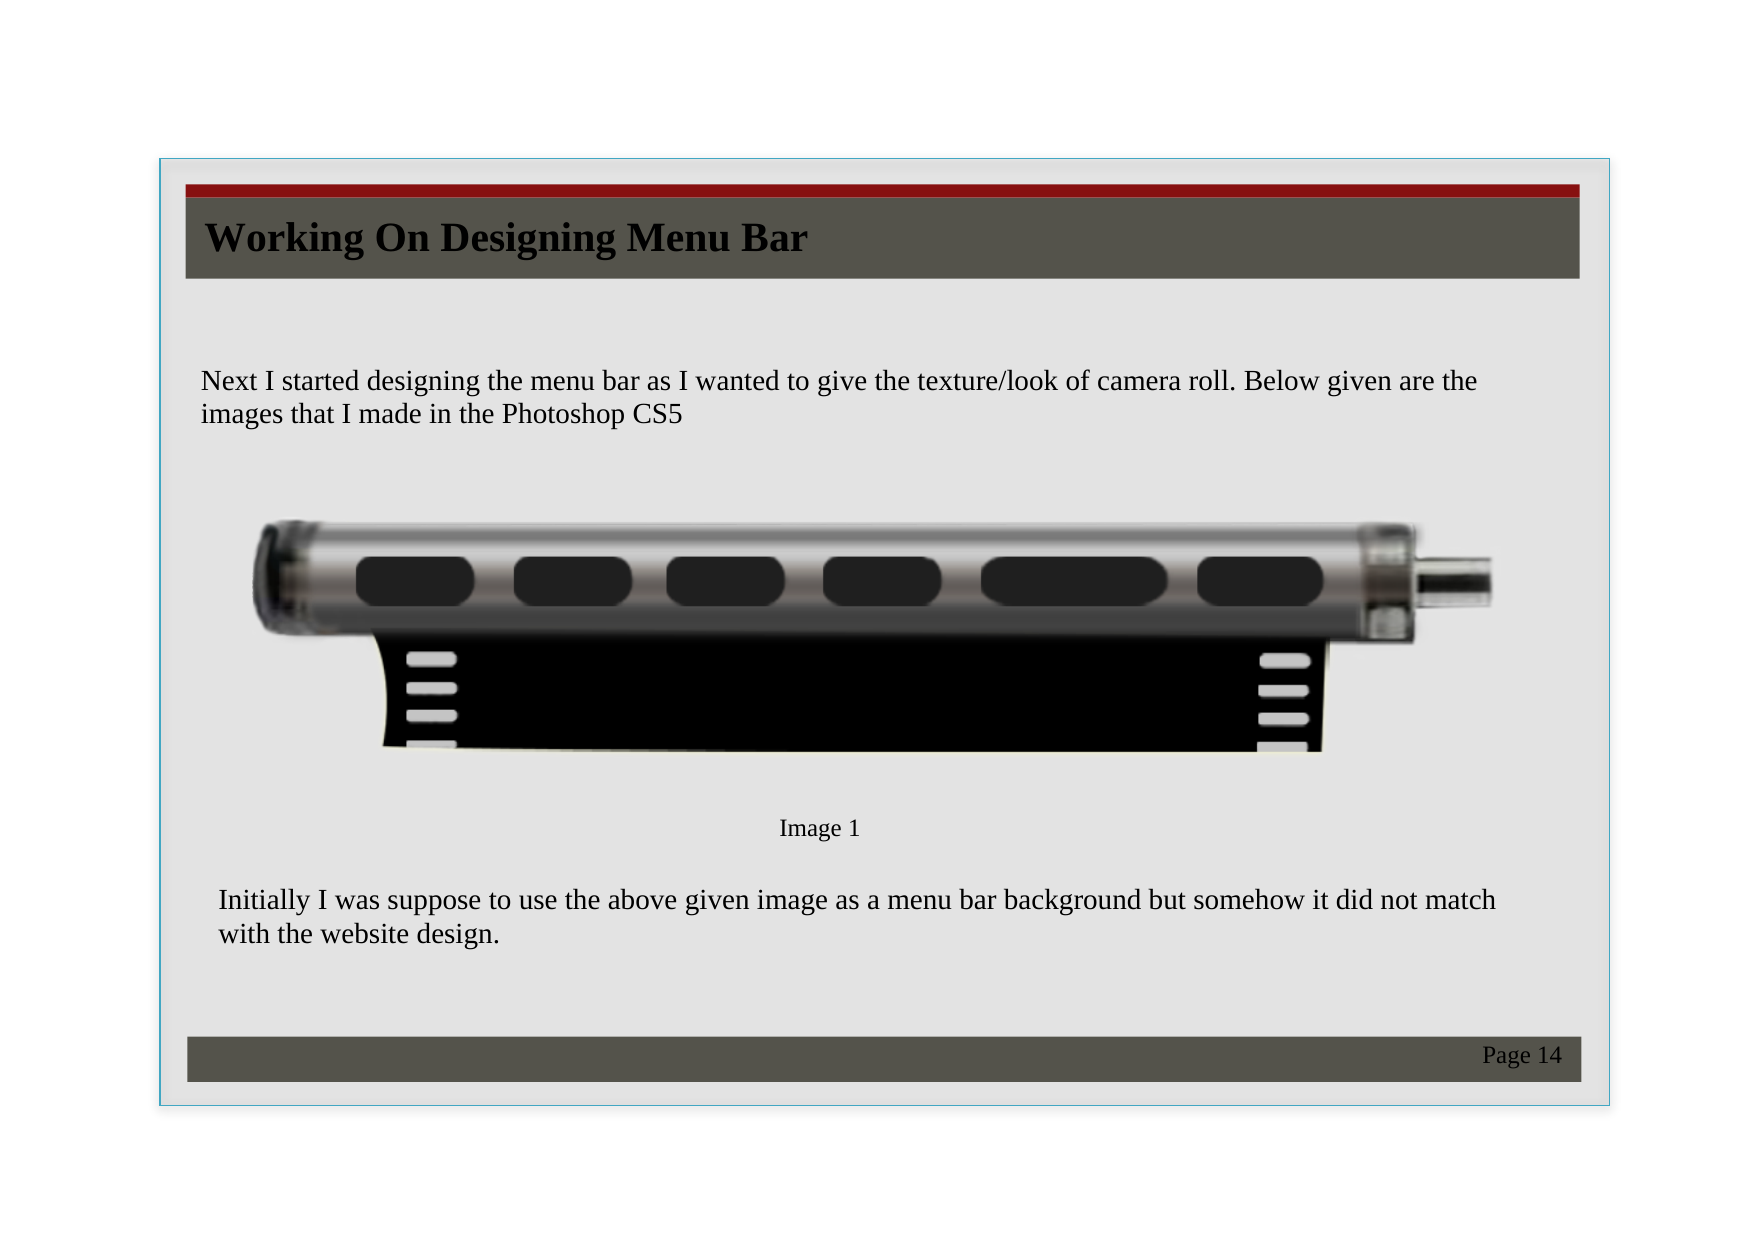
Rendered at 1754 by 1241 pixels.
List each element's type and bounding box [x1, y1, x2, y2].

picture [250, 516, 1499, 762]
